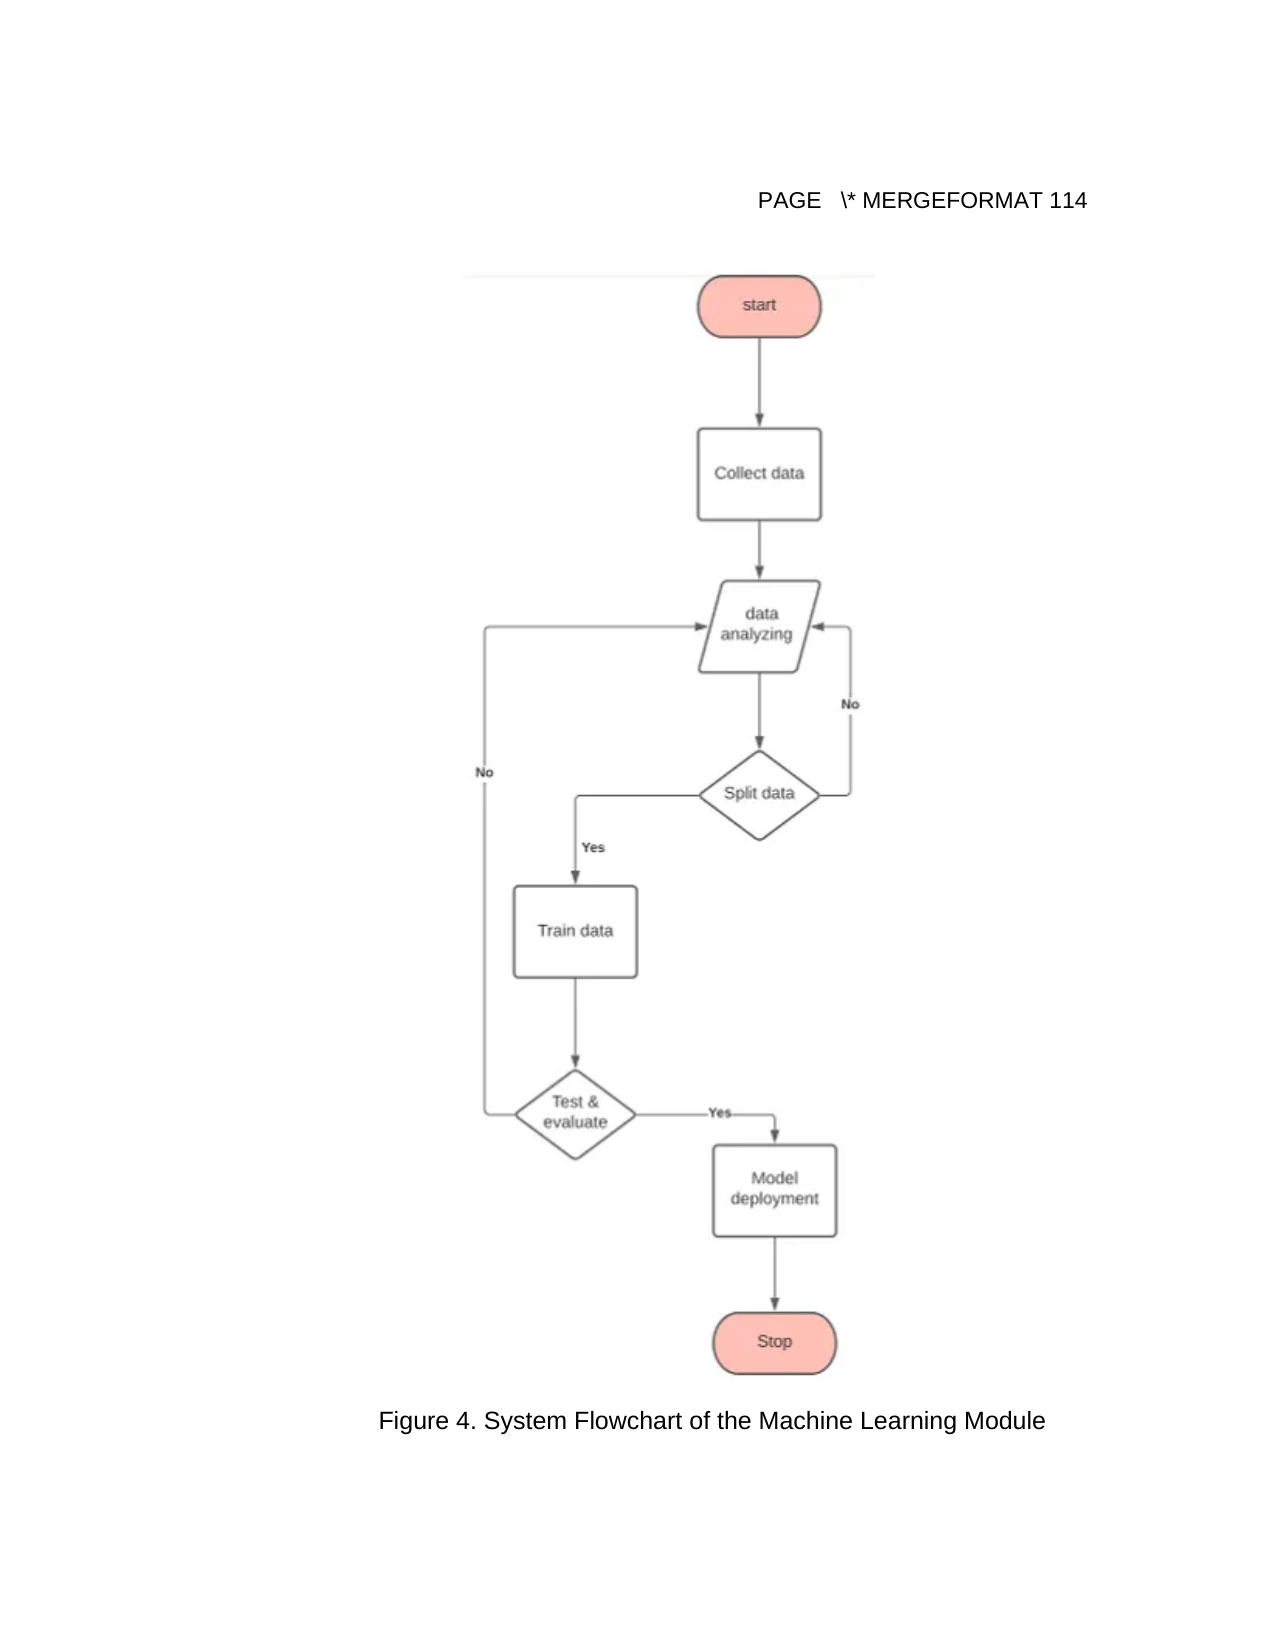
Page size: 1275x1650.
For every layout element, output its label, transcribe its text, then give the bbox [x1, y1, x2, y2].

text Figure 4. System Flowchart of the Machine Learning Module [262, 1406, 1087, 1435]
picture [462, 270, 963, 1380]
